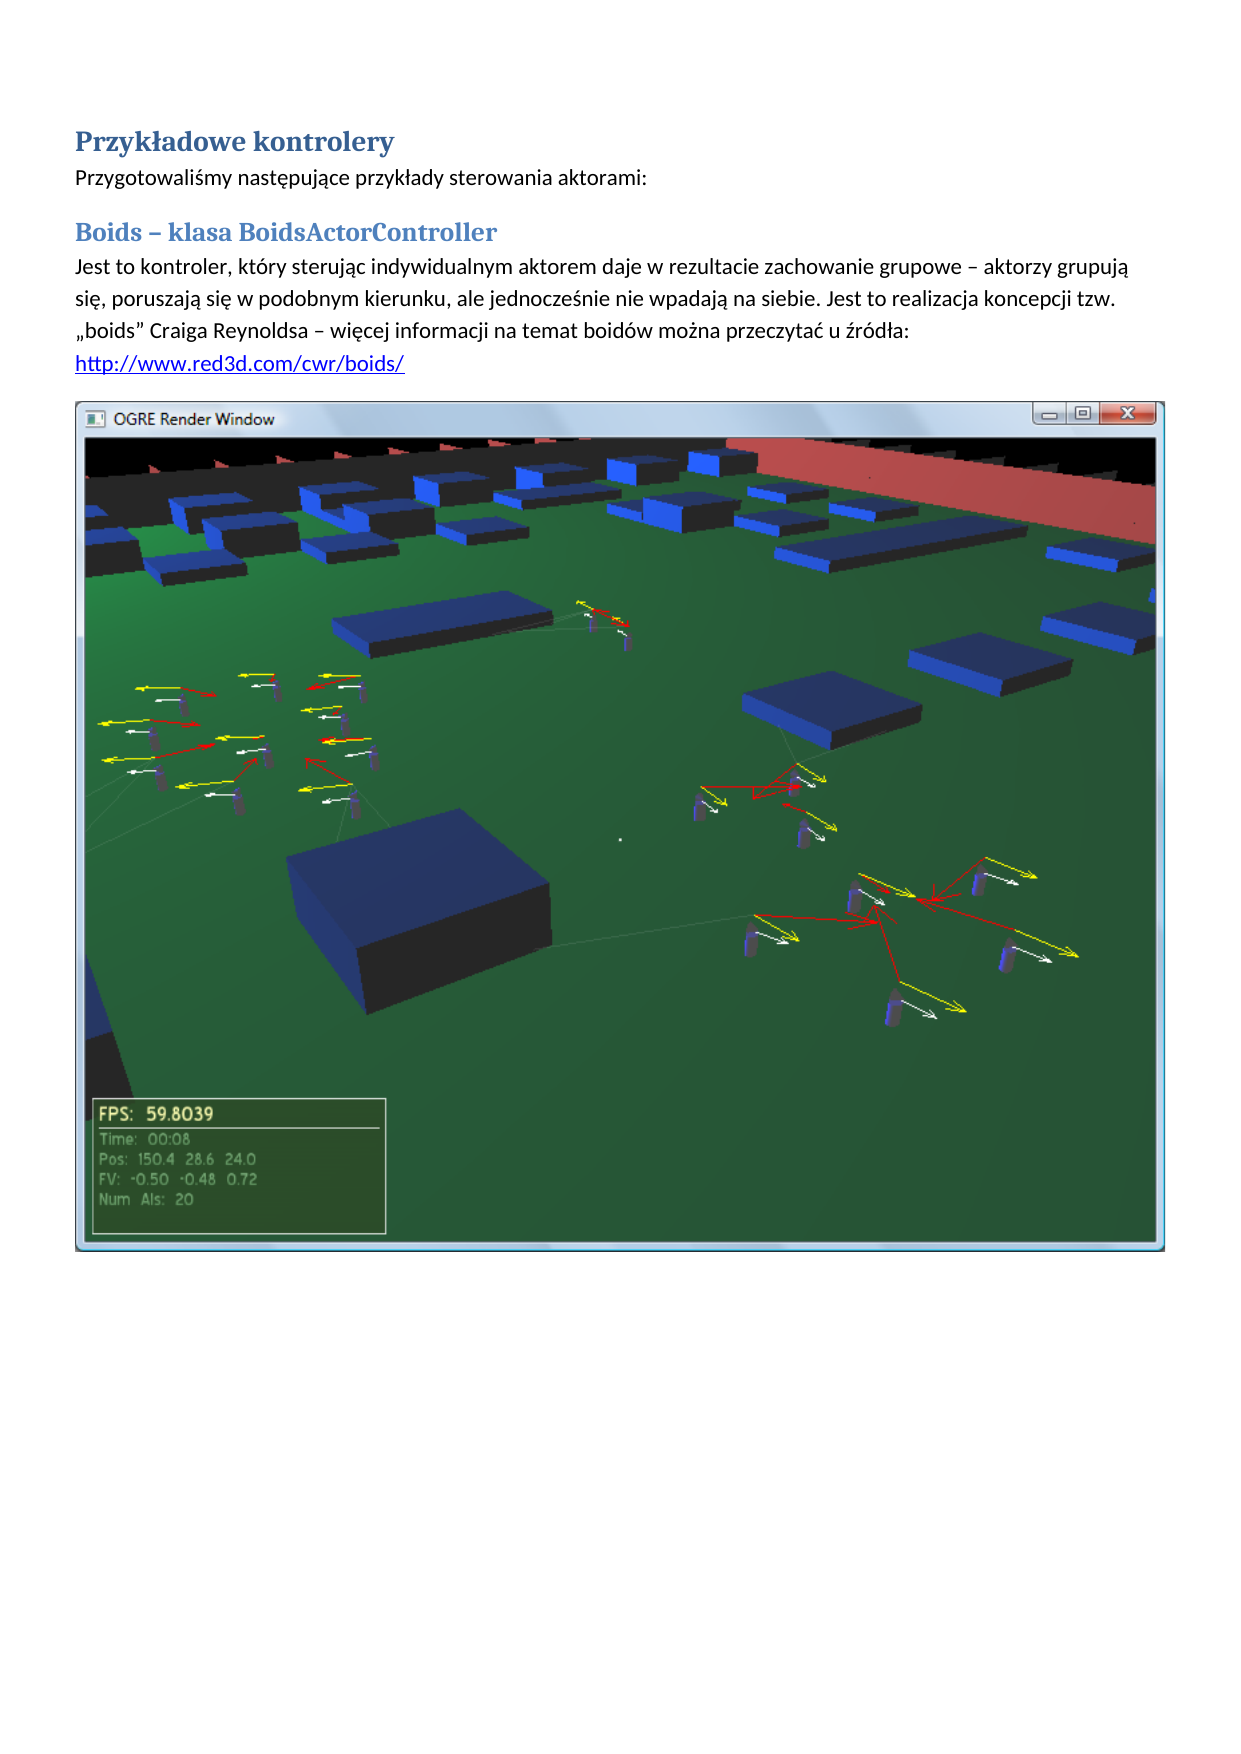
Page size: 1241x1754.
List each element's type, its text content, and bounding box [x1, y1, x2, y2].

text Przygotowaliśmy następujące przykłady sterowania aktorami: [75, 163, 1165, 192]
text Jest to kontroler, który sterując indywidualnym aktorem daje w rezultacie zachowanie grupowe – aktorzy grupują się, poruszają się w podobnym kierunku, ale jednocześnie nie wpadają na siebie. Jest to realizacja koncepcji tzw. „boids” Craiga Reynoldsa – więcej informacji na temat boidów można przeczytać u źródła: http://www.red3d.com/cwr/boids/ [75, 252, 1165, 377]
picture [75, 401, 1166, 1252]
subtitle Boids – klasa BoidsActorController [75, 217, 1165, 248]
subtitle Przykładowe kontrolery [75, 125, 1165, 158]
